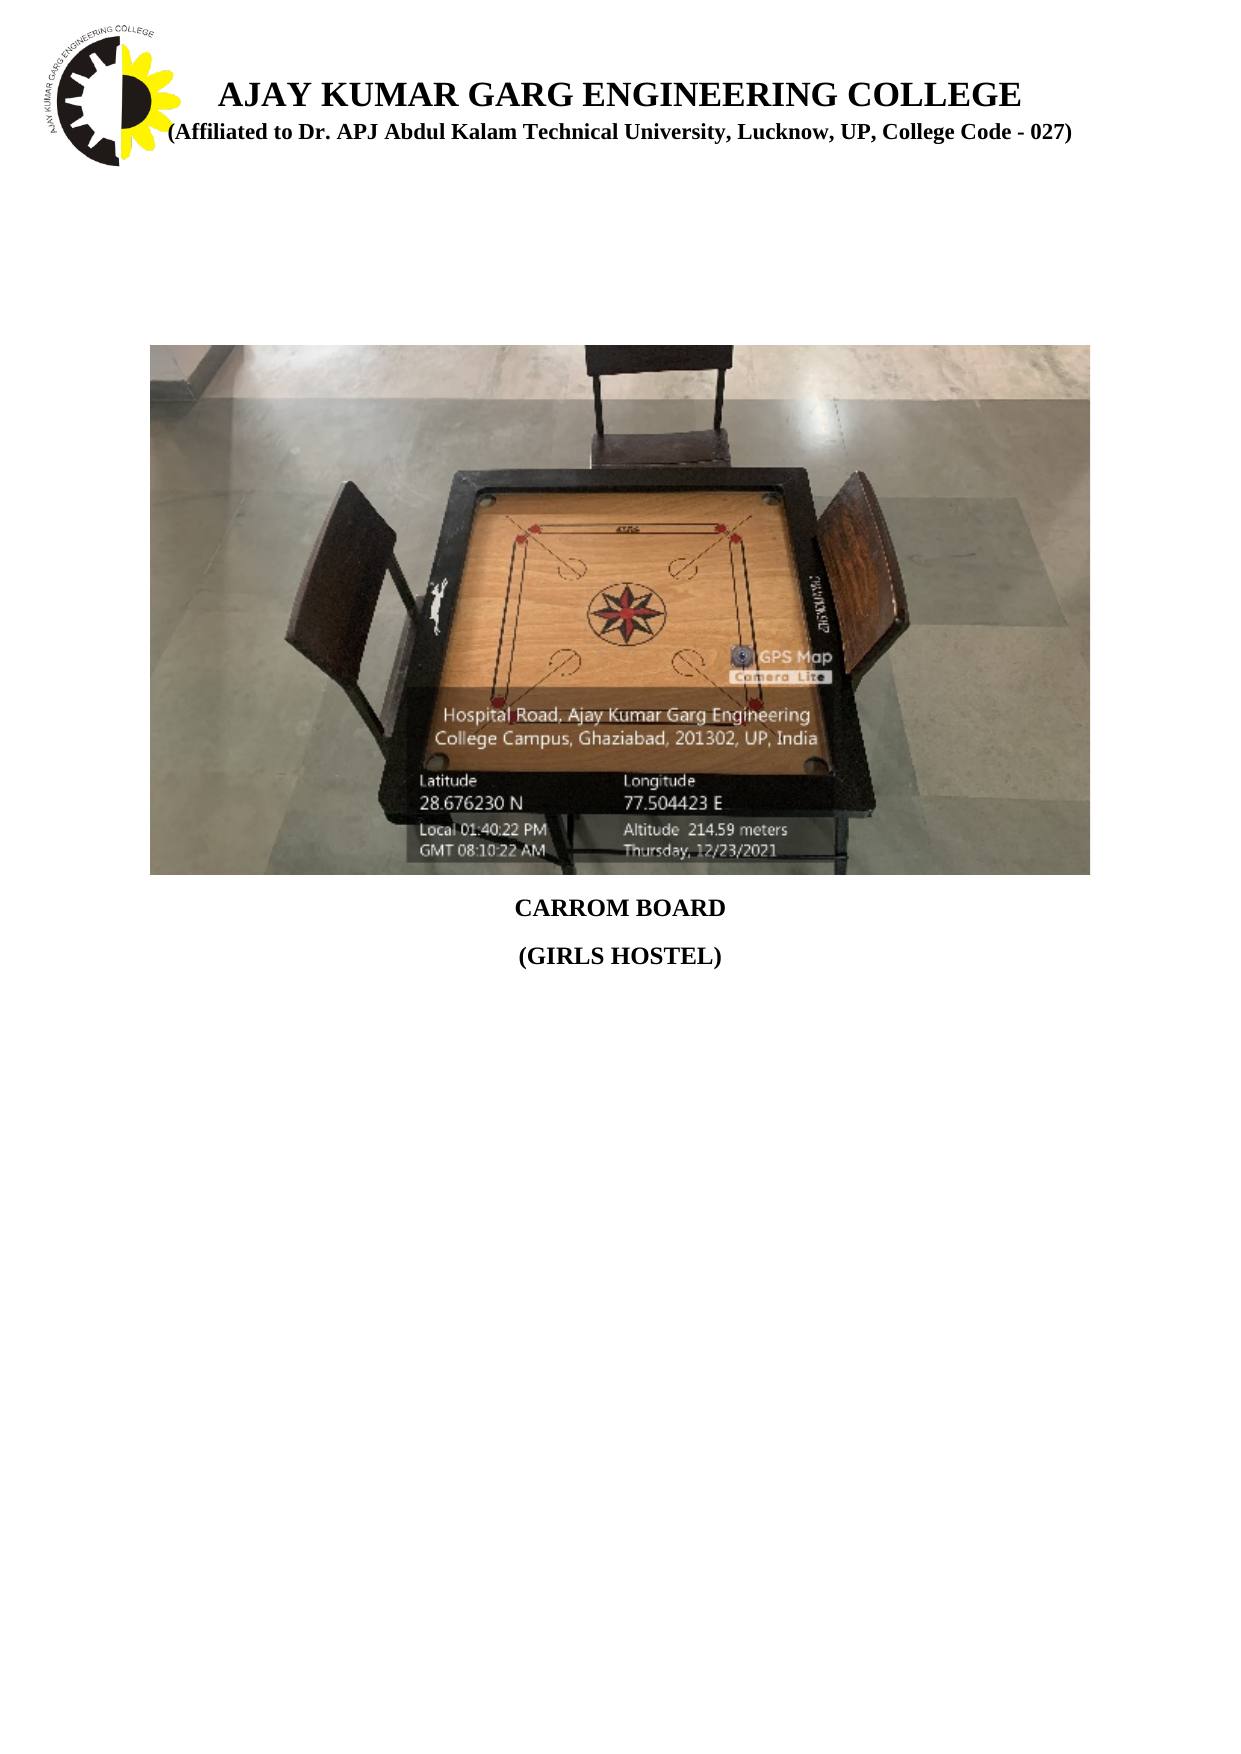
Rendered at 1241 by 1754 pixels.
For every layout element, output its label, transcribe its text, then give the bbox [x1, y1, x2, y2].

picture [44, 25, 188, 168]
text (GIRLS HOSTEL) [150, 941, 1090, 969]
text CARROM BOARD [150, 893, 1090, 922]
picture [150, 345, 1091, 875]
